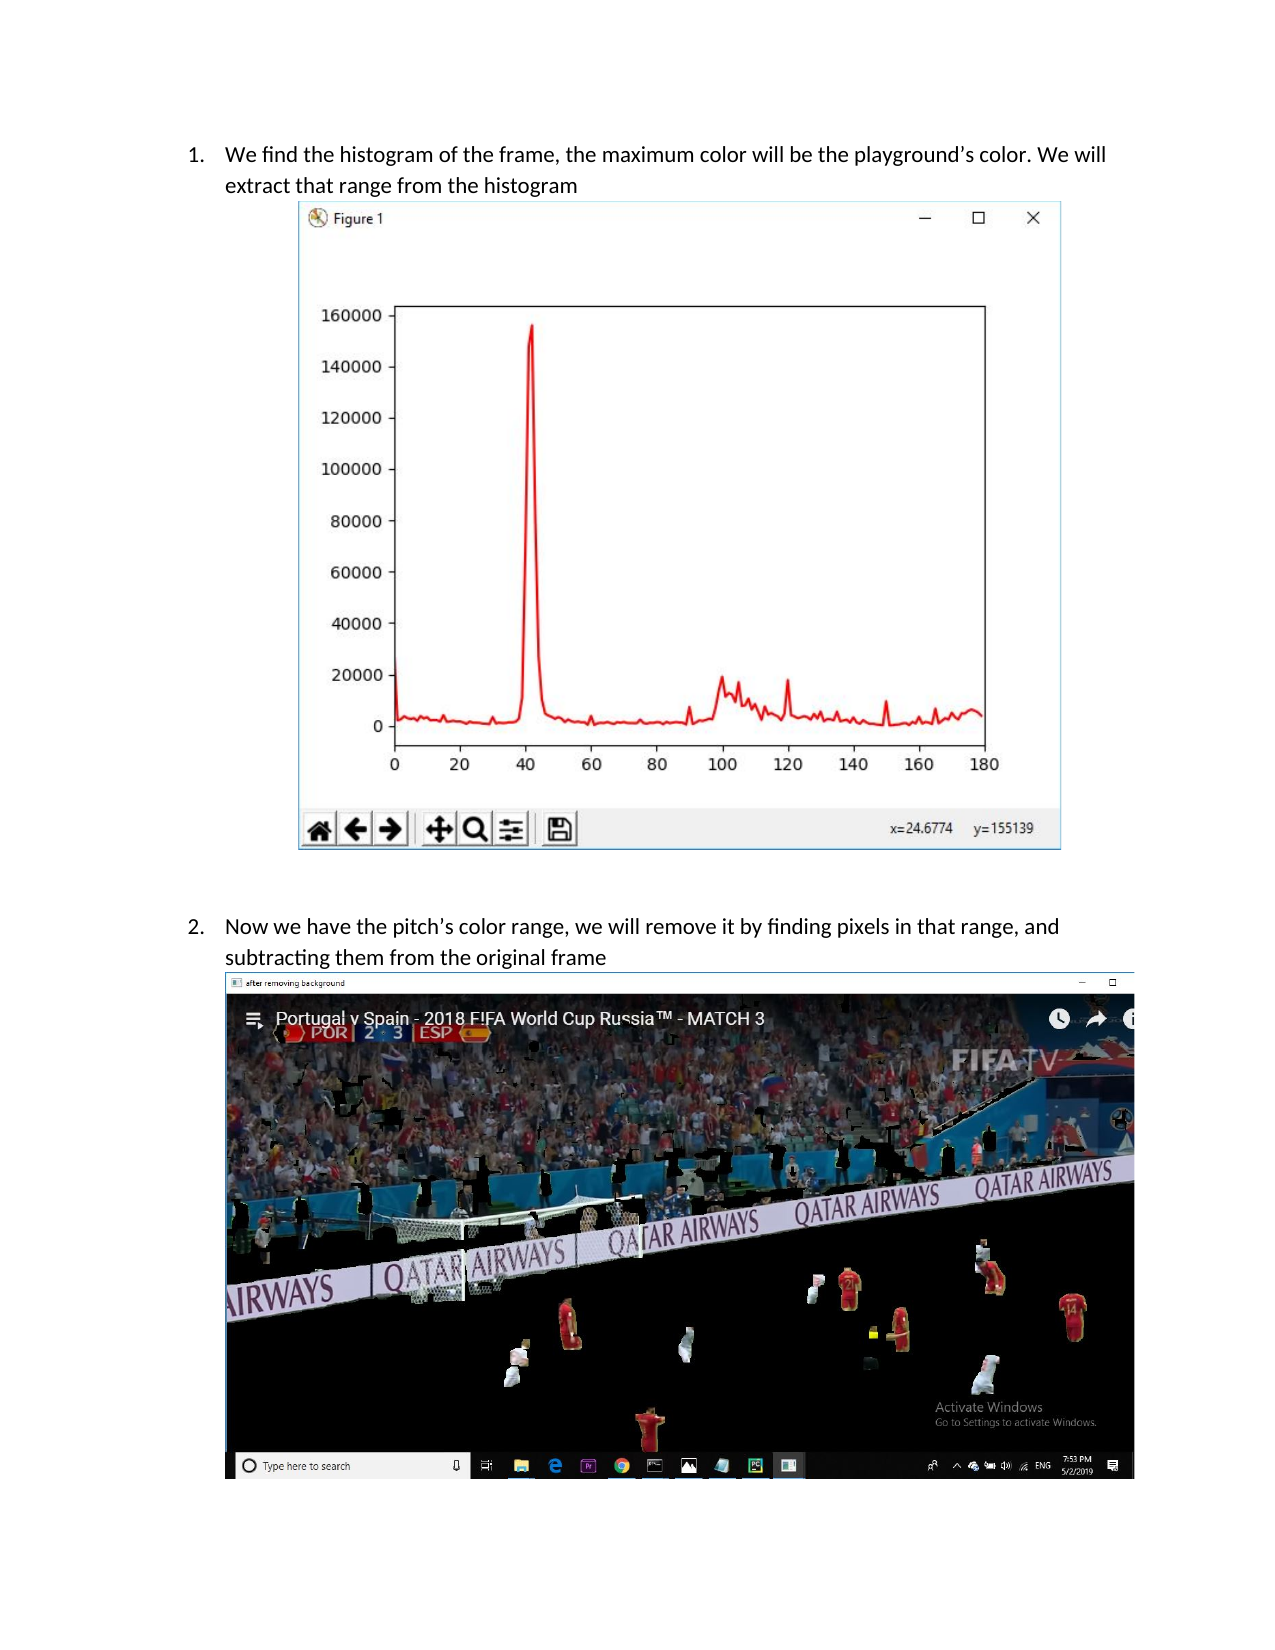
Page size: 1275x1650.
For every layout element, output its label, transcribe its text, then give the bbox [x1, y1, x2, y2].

list Now we have the pitch’s color range, we will remove it by finding pixels in that range, and subtracting them from the original frame [187, 912, 1134, 971]
picture [225, 972, 1135, 1479]
picture [298, 201, 1062, 850]
list We find the histogram of the frame, the maximum color will be the playground’s color. We will extract that range from the histogram [187, 141, 1134, 199]
